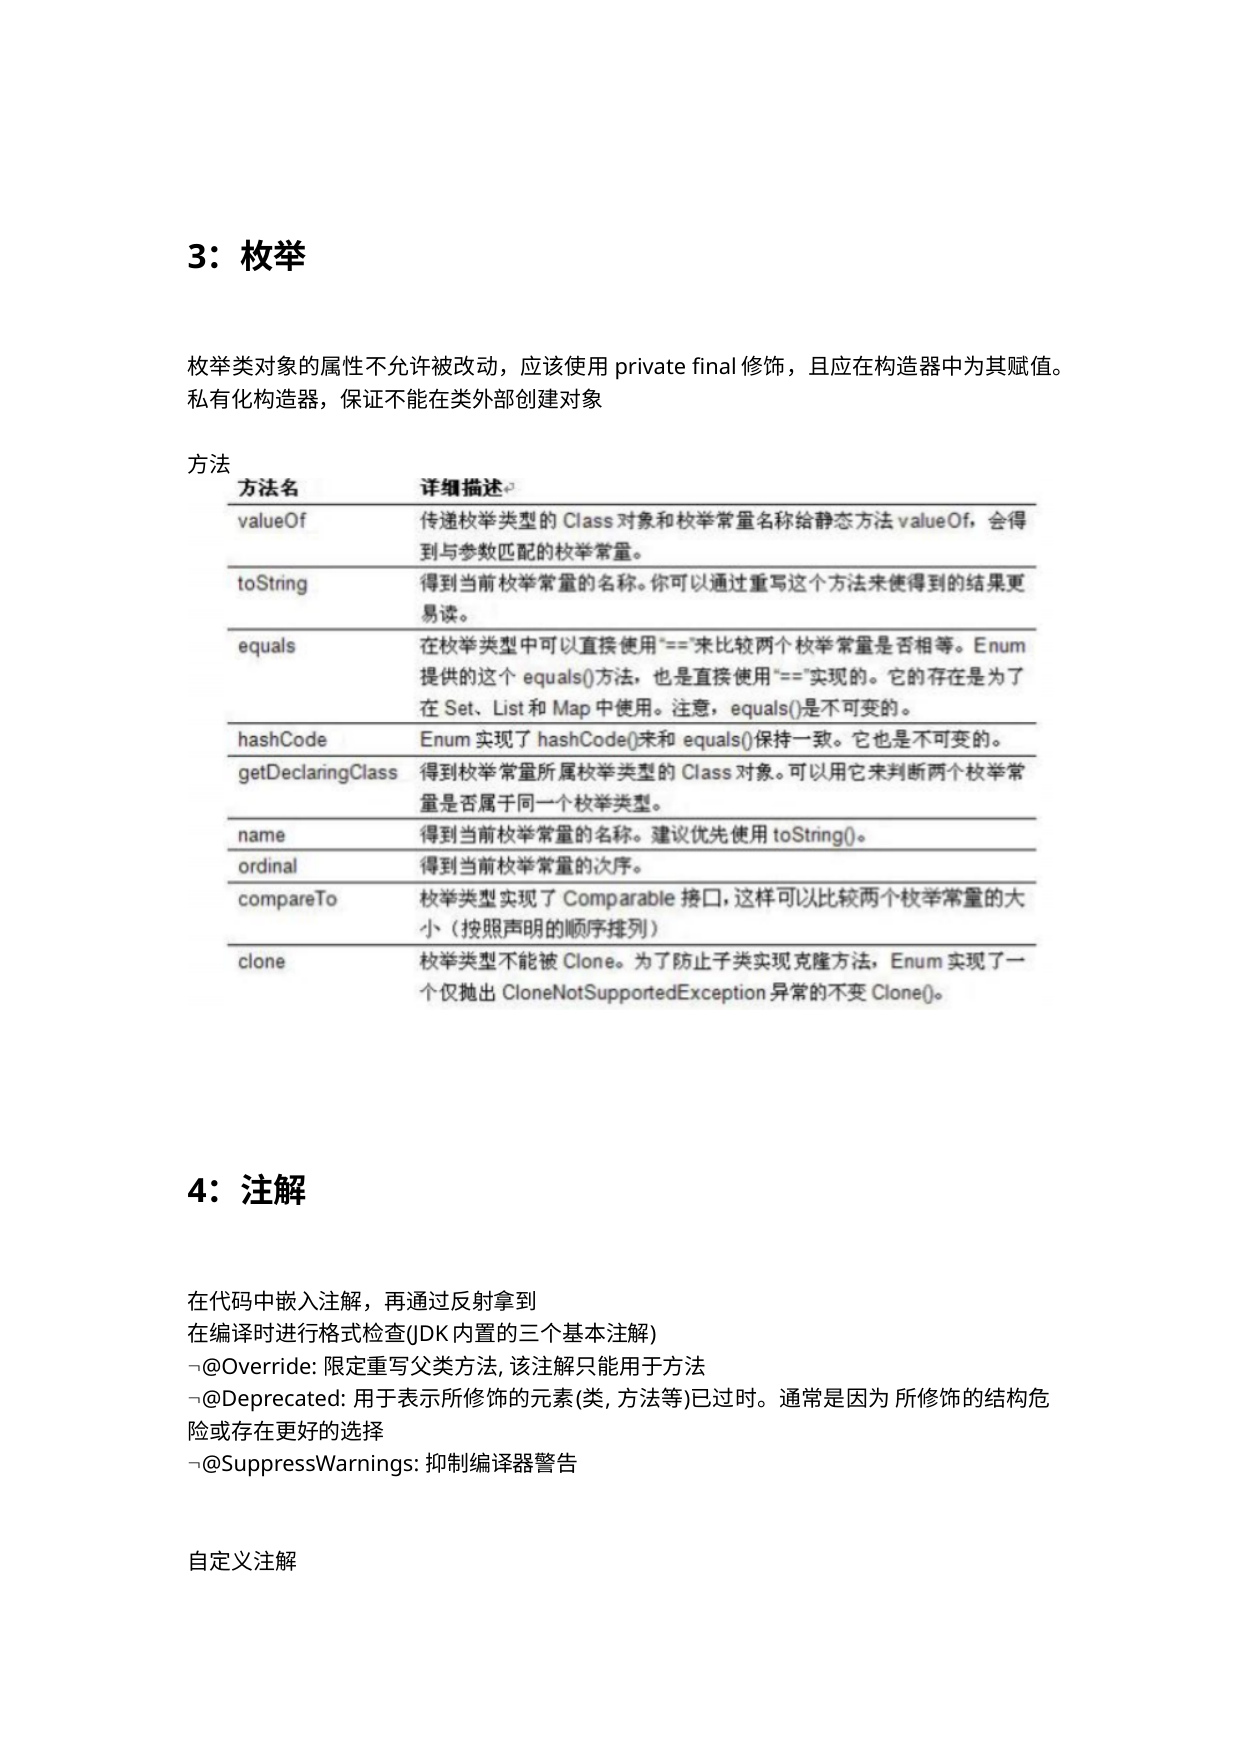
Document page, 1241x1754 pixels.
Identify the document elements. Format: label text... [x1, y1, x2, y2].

text 枚举类对象的属性不允许被改动，应该使用private final修饰，且应在构造器中为其赋值。私有化构造器，保证不能在类外部创建对象 [187, 349, 1053, 414]
text @SuppressWarnings: 抑制编译器警告 [187, 1446, 1053, 1478]
text @Deprecated: 用于表示所修饰的元素(类, 方法等)已过时。通常是因为 所修饰的结构危险或存在更好的选择 [187, 1381, 1053, 1446]
subtitle 4：注解 [187, 1156, 1053, 1221]
picture [187, 478, 1053, 1010]
text 在代码中嵌入注解，再通过反射拿到 [187, 1283, 1053, 1316]
text 自定义注解 [187, 1543, 1053, 1576]
text 方法 [187, 446, 1053, 478]
text 在编译时进行格式检查(JDK内置的三个基本注解) [187, 1316, 1053, 1348]
text @Override: 限定重写父类方法, 该注解只能用于方法 [187, 1348, 1053, 1381]
subtitle 3：枚举 [187, 222, 1053, 287]
